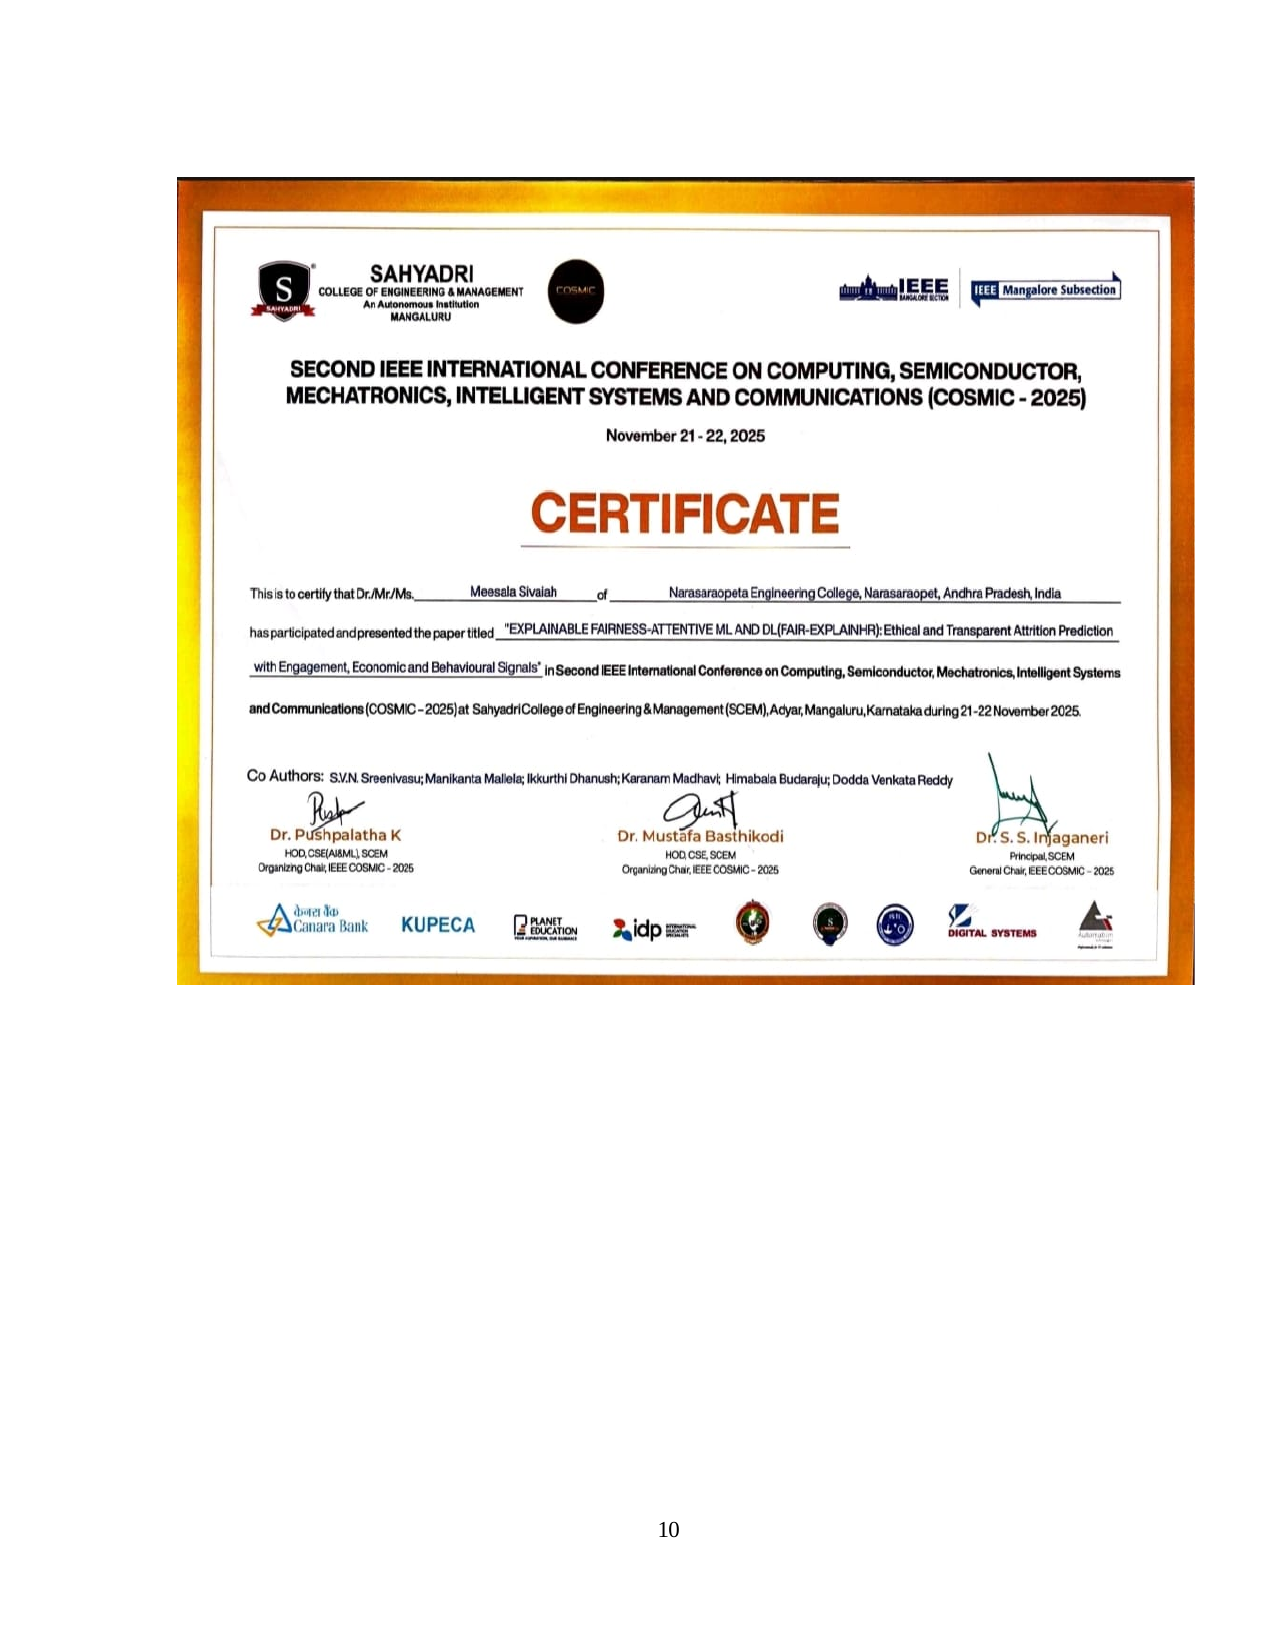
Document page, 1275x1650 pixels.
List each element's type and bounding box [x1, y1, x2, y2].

picture [177, 177, 1195, 985]
